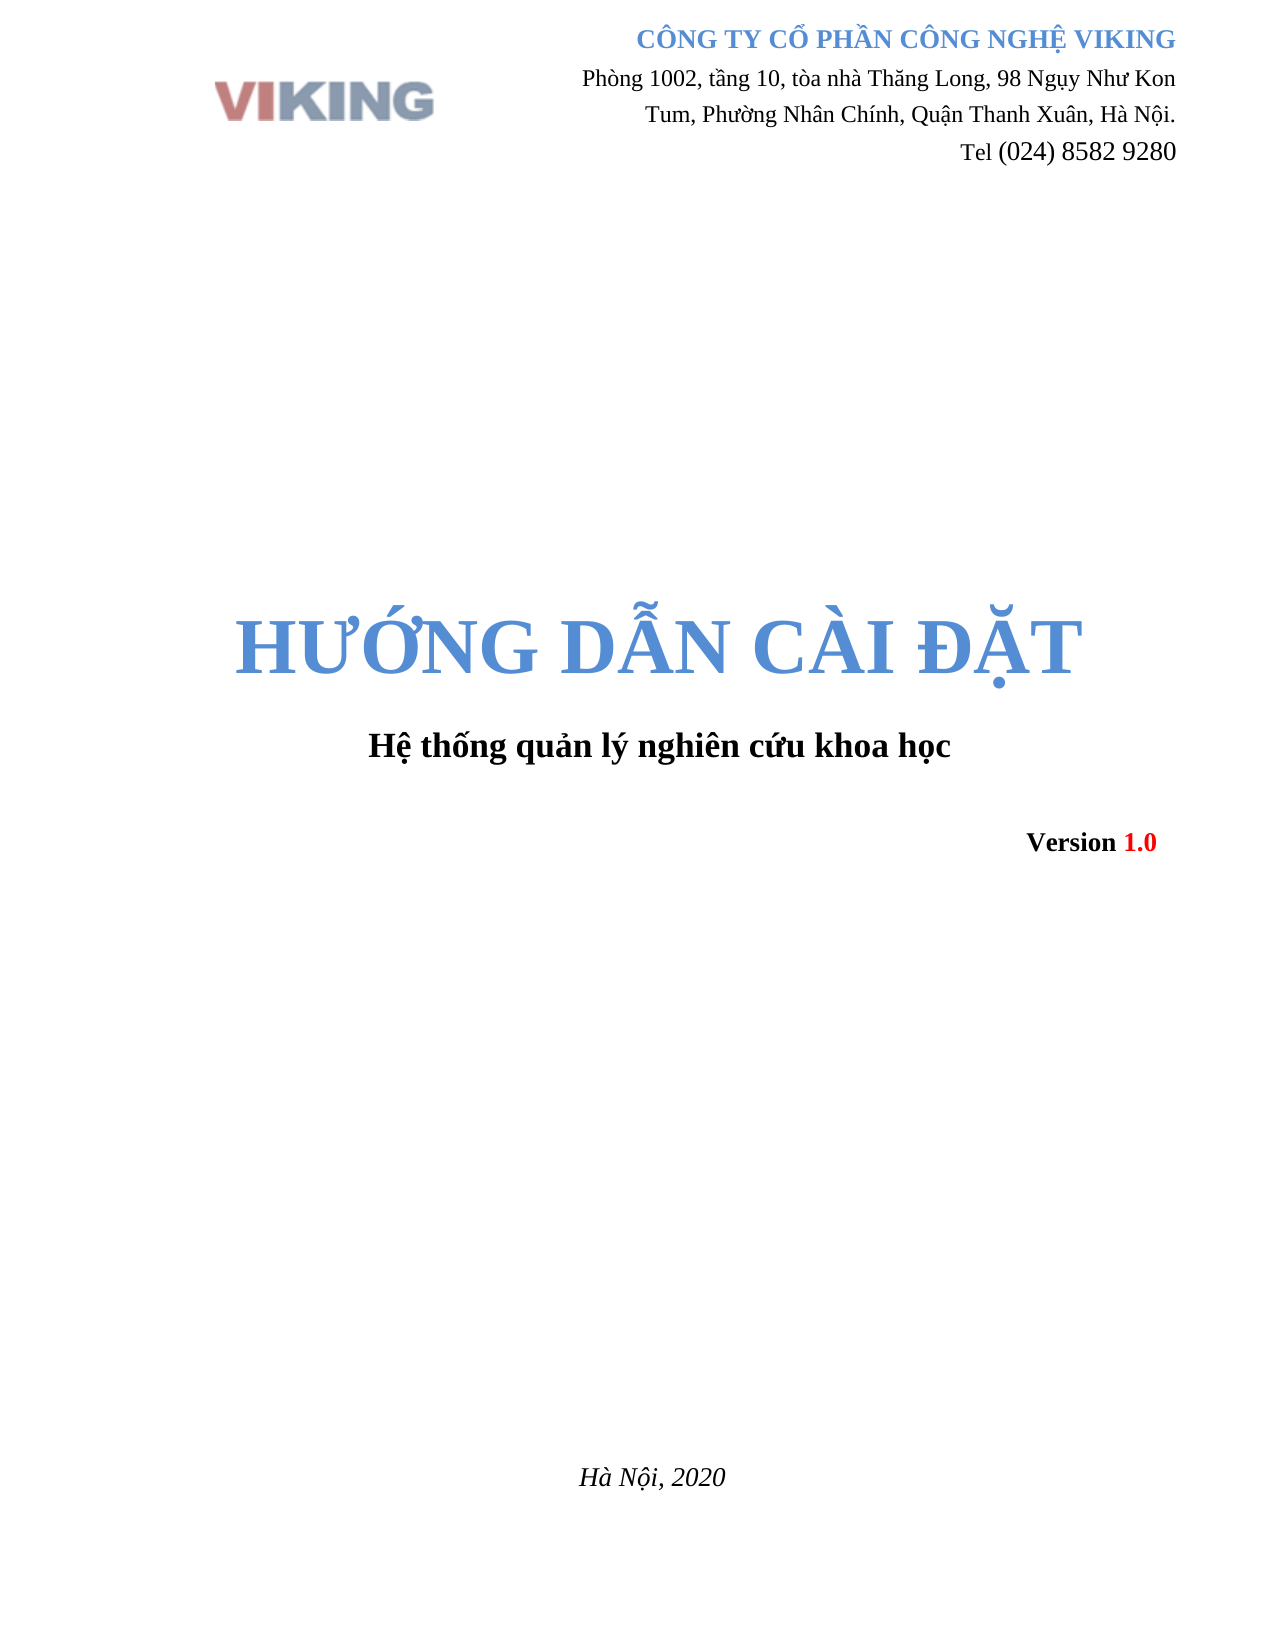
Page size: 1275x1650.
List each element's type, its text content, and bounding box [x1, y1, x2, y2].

picture [214, 81, 434, 121]
text Version 1.0 [148, 826, 1157, 857]
text Hà Nội, 2020 [148, 1461, 1157, 1492]
table_header [117, 24, 531, 186]
table_header CÔNG TY CỔ PHẦN CÔNG NGHỆ VIKING Phòng 1002, tầng 10, tòa nhà Thăng Long, 98 Ngụy Như Kon Tum, Phường Nhân Chính, Quận Thanh Xuân, Hà Nội. Tel (024) 8582 9280 [531, 24, 1188, 186]
